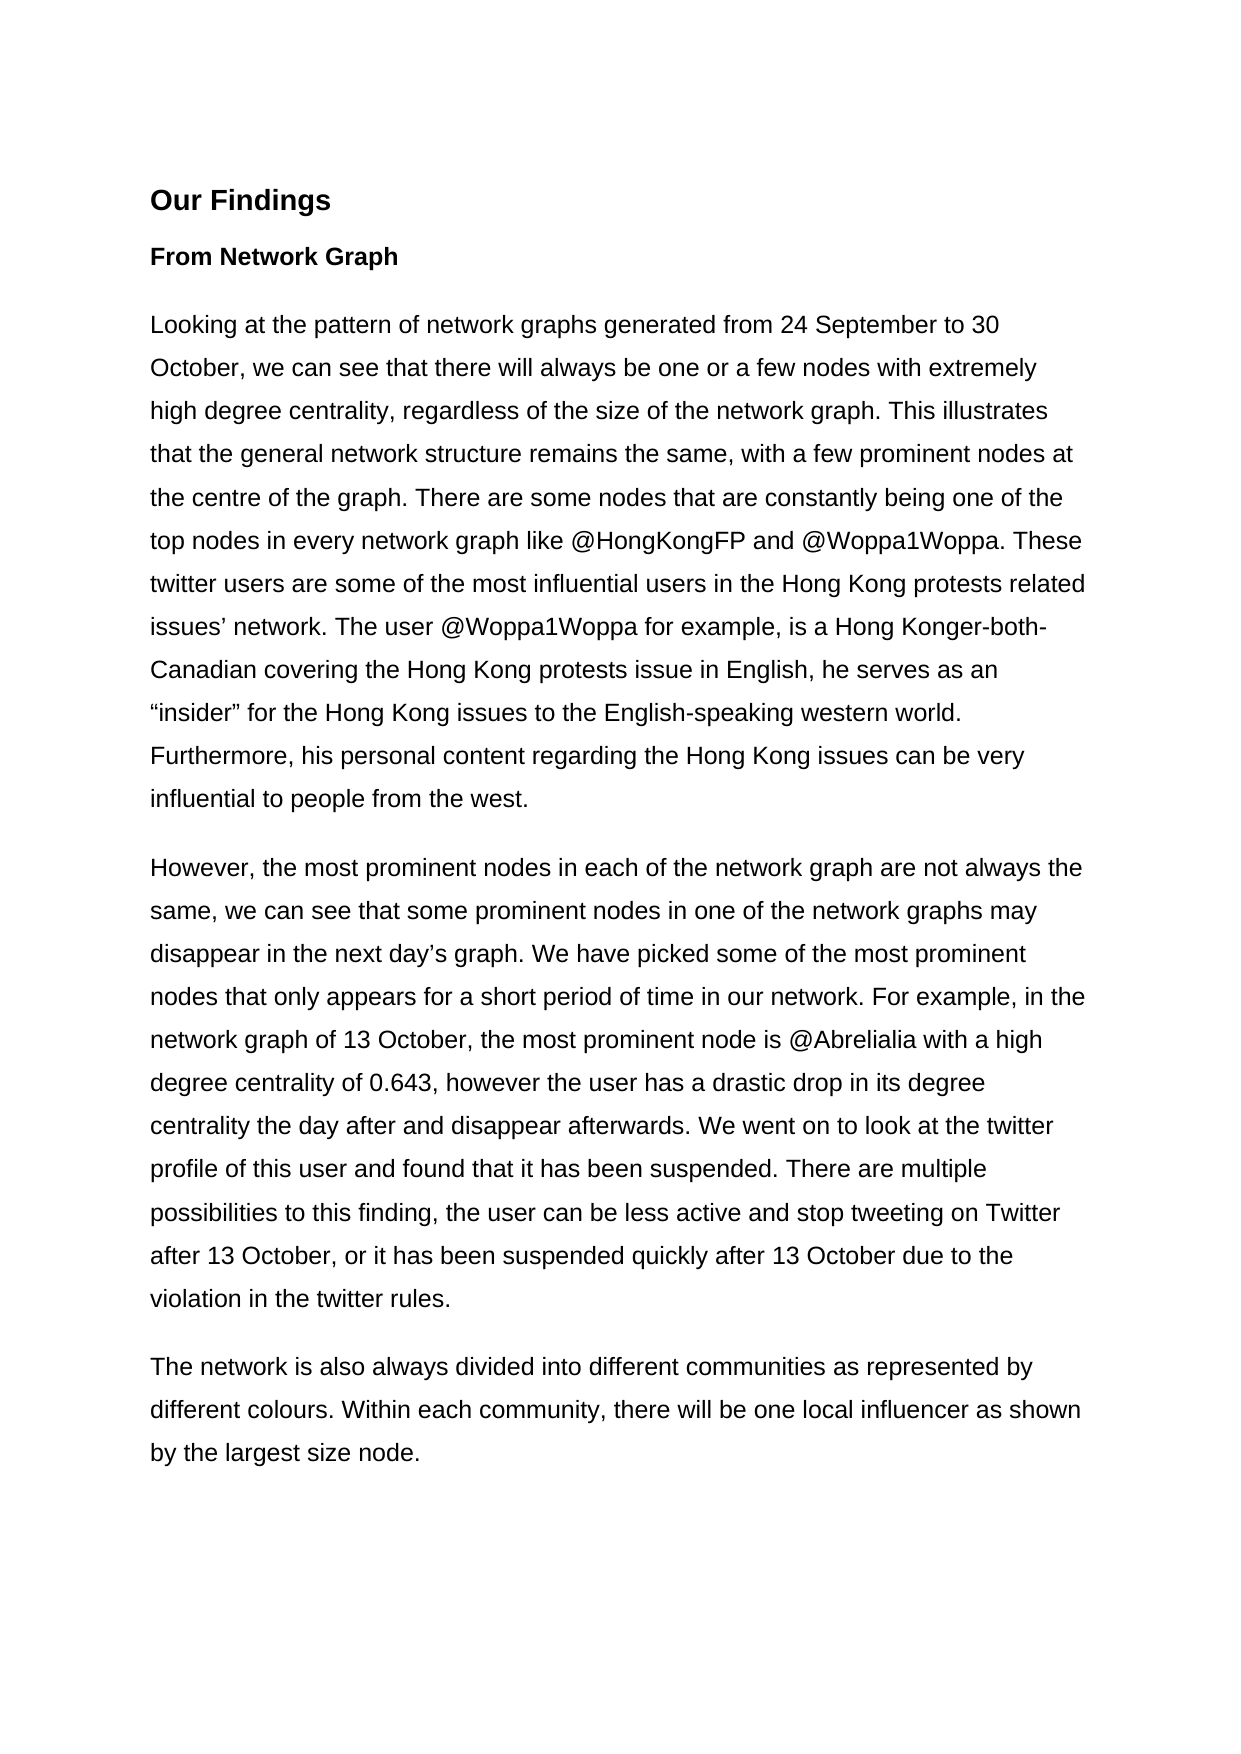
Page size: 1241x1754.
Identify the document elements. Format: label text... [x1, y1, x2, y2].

text The network is also always divided into different communities as represented by different colours. Within each community, there will be one local influencer as shown by the largest size node. [150, 1352, 1090, 1467]
text From Network Graph [150, 242, 1090, 271]
subtitle Our Findings [150, 183, 1090, 217]
text However, the most prominent nodes in each of the network graph are not always the same, we can see that some prominent nodes in one of the network graphs may disappear in the next day’s graph. We have picked some of the most prominent nodes that only appears for a short period of time in our network. For example, in the network graph of 13 October, the most prominent node is @Abrelialia with a high degree centrality of 0.643, however the user has a drastic drop in its degree centrality the day after and disappear afterwards. We went on to look at the twitter profile of this user and found that it has been suspended. There are multiple possibilities to this finding, the user can be less active and stop tweeting on Twitter after 13 October, or it has been suspended quickly after 13 October due to the violation in the twitter rules. [150, 853, 1090, 1313]
text Looking at the pattern of network graphs generated from 24 September to 30 October, we can see that there will always be one or a few nodes with extremely high degree centrality, regardless of the size of the network graph. This illustrates that the general network structure remains the same, with a few prominent nodes at the centre of the graph. There are some nodes that are constantly being one of the top nodes in every network graph like @HongKongFP and @Woppa1Woppa. These twitter users are some of the most influential users in the Hong Kong protests related issues’ network. The user @Woppa1Woppa for example, is a Hong Konger-both-Canadian covering the Hong Kong protests issue in English, he serves as an “insider” for the Hong Kong issues to the English-speaking western world. Furthermore, his personal content regarding the Hong Kong issues can be very influential to people from the west. [150, 310, 1090, 813]
